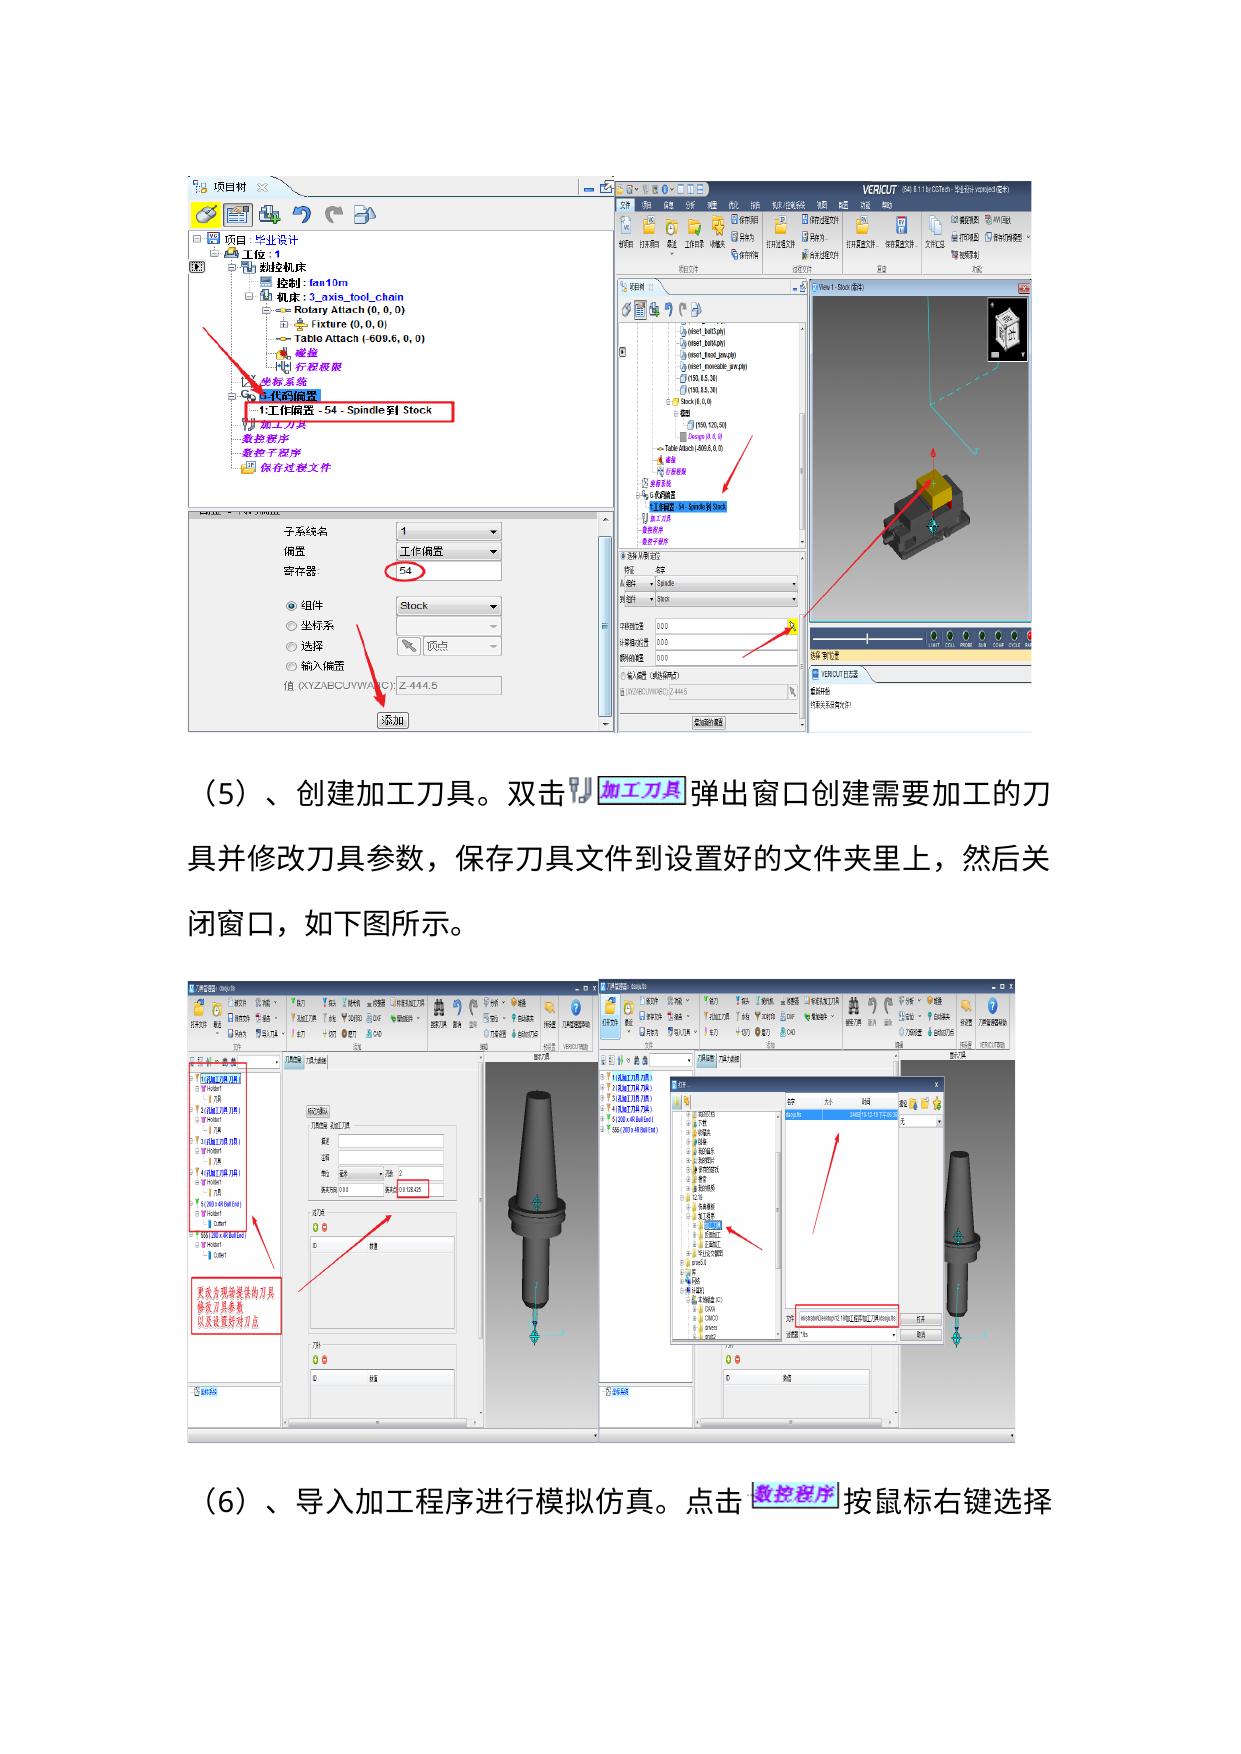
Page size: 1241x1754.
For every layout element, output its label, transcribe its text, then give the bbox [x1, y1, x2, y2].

picture [187, 176, 1032, 733]
picture [568, 776, 691, 805]
picture [187, 978, 1016, 1443]
text （5）、创建加工刀具。双击弹出窗口创建需要加工的刀具并修改刀具参数，保存刀具文件到设置好的文件夹里上，然后关闭窗口，如下图所示。 [187, 759, 1053, 954]
picture [746, 1482, 843, 1512]
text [187, 1467, 1053, 1532]
